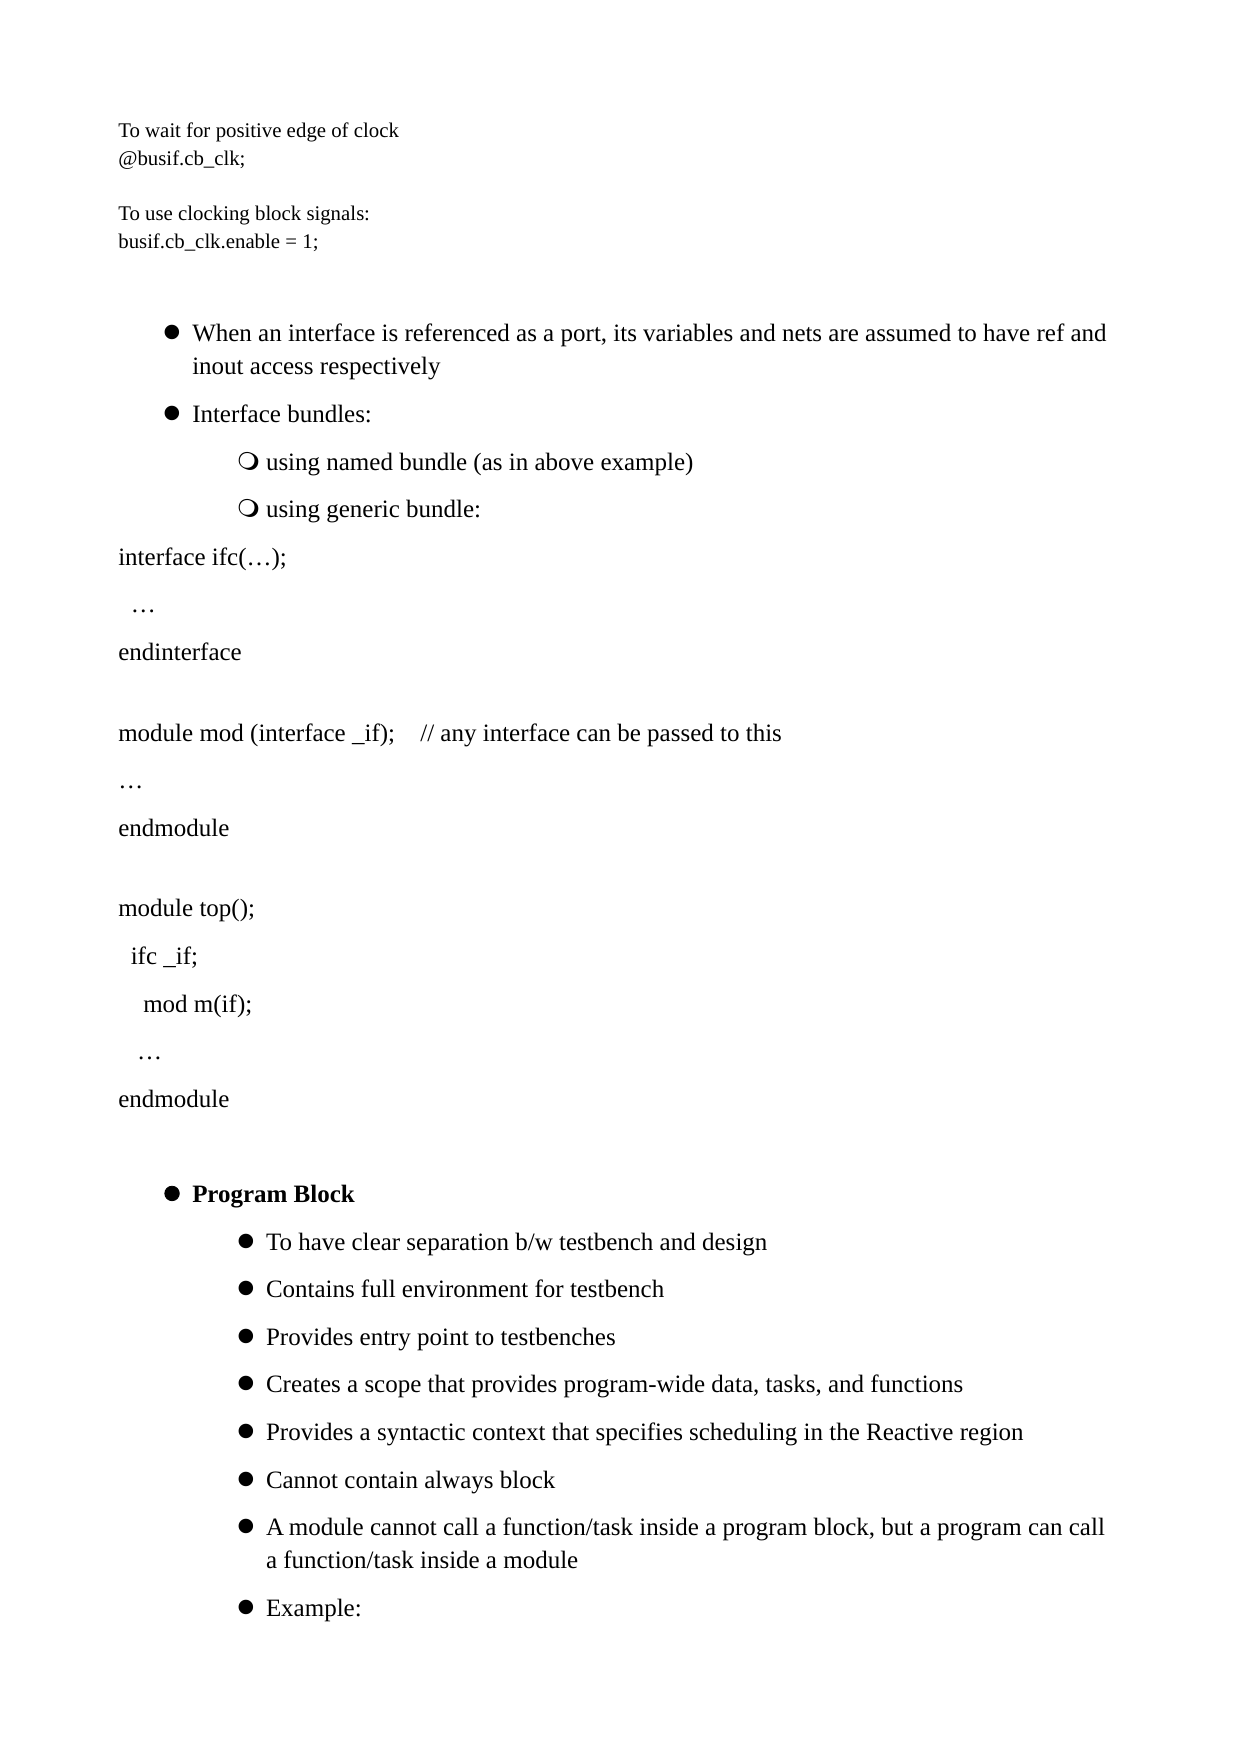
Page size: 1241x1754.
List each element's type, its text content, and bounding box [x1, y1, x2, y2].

list Provides a syntactic context that specifies scheduling in the Reactive region [236, 1417, 1122, 1446]
list Provides entry point to testbenches [236, 1322, 1122, 1351]
list using named bundle (as in above example) [236, 447, 1122, 475]
list using generic bundle: [236, 494, 1122, 523]
text interface ifc(…); [118, 542, 1122, 571]
text module top(); [118, 860, 1122, 922]
text endmodule [118, 813, 1122, 842]
text endmodule [118, 1084, 1122, 1113]
text … [118, 589, 1122, 618]
text endinterface [118, 637, 1122, 699]
list To have clear separation b/w testbench and design [236, 1227, 1122, 1255]
list Contains full environment for testbench [236, 1274, 1122, 1303]
text module mod (interface _if); // any interface can be passed to this [118, 718, 1122, 746]
list Interface bundles: [162, 399, 1122, 428]
list Program Block [162, 1179, 1122, 1208]
text mod m(if); [118, 989, 1122, 1017]
text … [118, 1036, 1122, 1065]
list When an interface is referenced as a port, its variables and nets are assumed to have ref and inout access respectively [162, 318, 1122, 380]
list Cannot contain always block [236, 1465, 1122, 1493]
list Example: [236, 1593, 1122, 1622]
text To wait for positive edge of clock @busif.cb_clk; To use clocking block signals: busif.cb_clk.enable = 1; [118, 118, 1122, 253]
text … [118, 765, 1122, 794]
list A module cannot call a function/task inside a program block, but a program can call a function/task inside a module [236, 1512, 1122, 1574]
text ifc _if; [118, 941, 1122, 970]
list Creates a scope that provides program-wide data, tasks, and functions [236, 1369, 1122, 1398]
